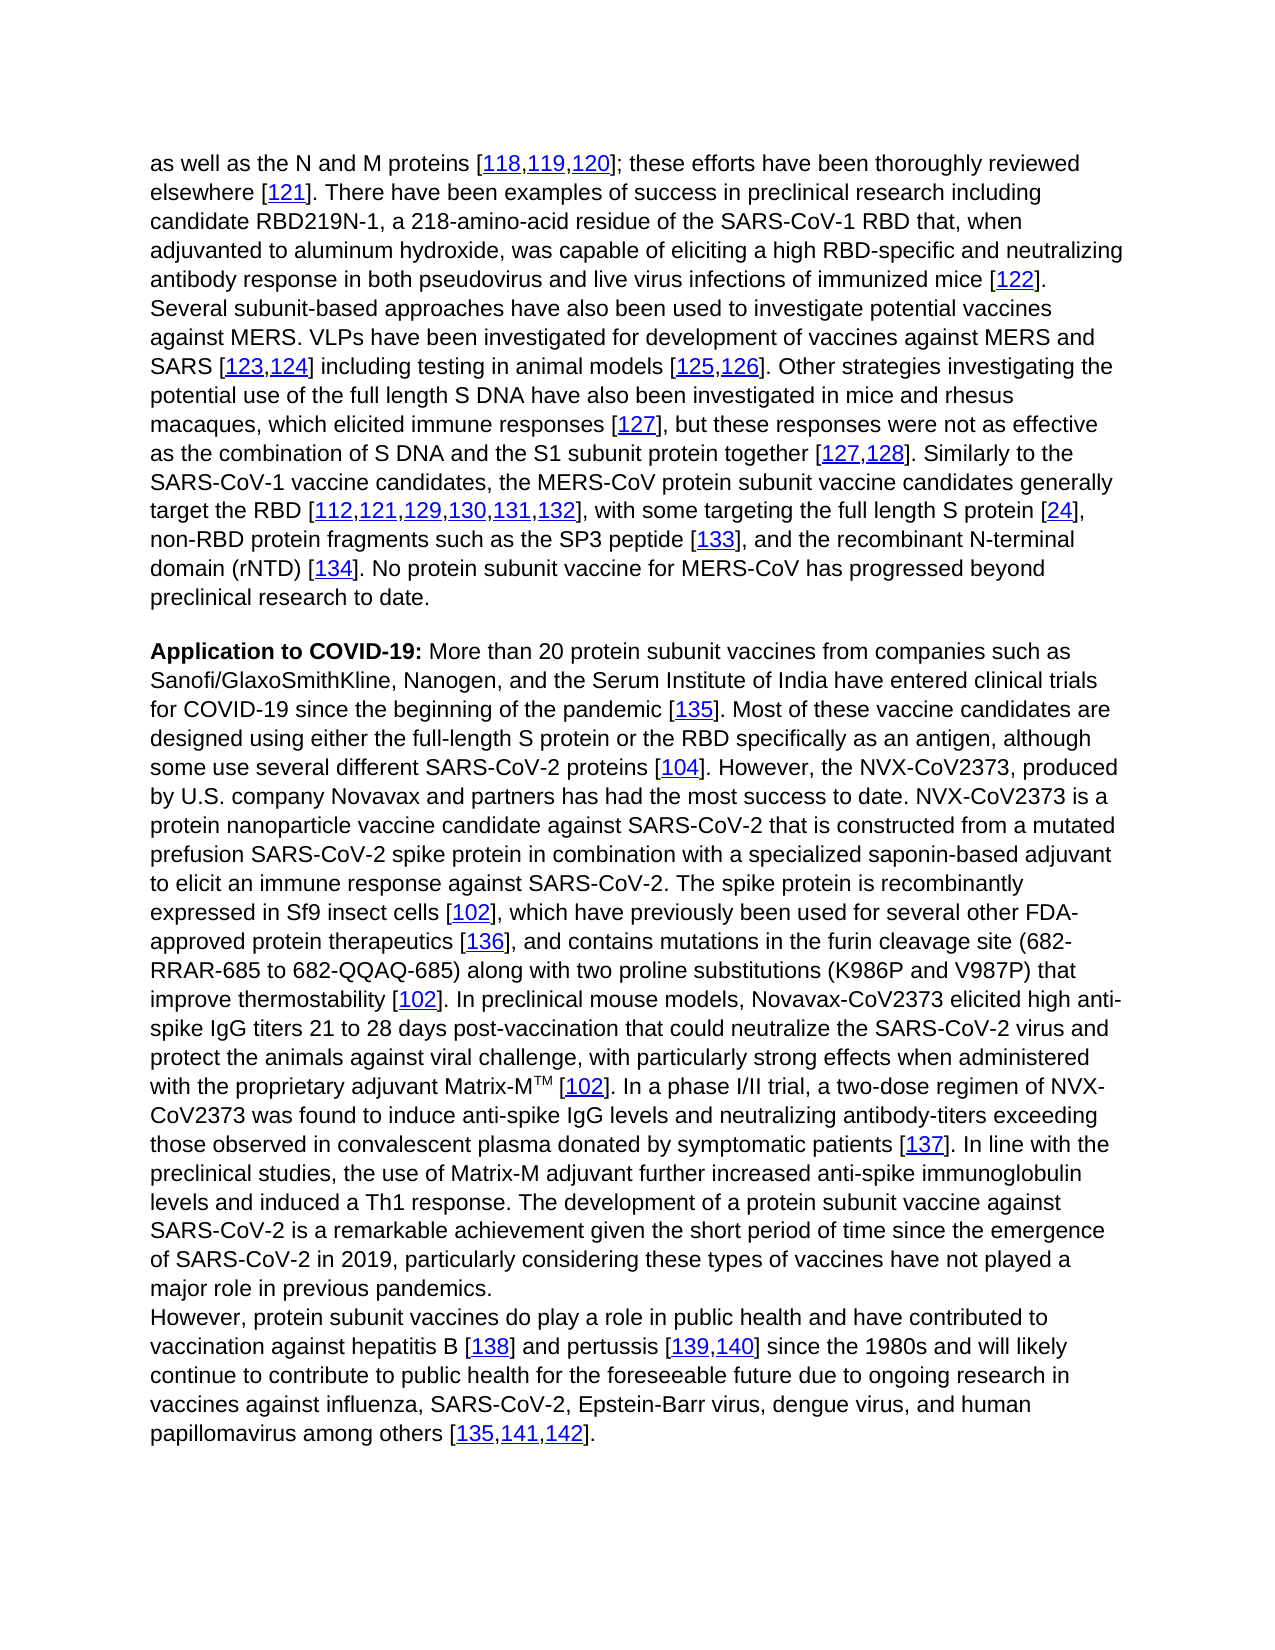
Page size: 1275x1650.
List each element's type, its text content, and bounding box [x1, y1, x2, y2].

text Application to COVID-19: More than 20 protein subunit vaccines from companies such as Sanofi/GlaxoSmithKline, Nanogen, and the Serum Institute of India have entered clinical trials for COVID-19 since the beginning of the pandemic [135]. Most of these vaccine candidates are designed using either the full-length S protein or the RBD specifically as an antigen, although some use several different SARS-CoV-2 proteins [104]. However, the NVX-CoV2373, produced by U.S. company Novavax and partners has had the most success to date. NVX-CoV2373 is a protein nanoparticle vaccine candidate against SARS-CoV-2 that is constructed from a mutated prefusion SARS-CoV-2 spike protein in combination with a specialized saponin-based adjuvant to elicit an immune response against SARS-CoV-2. The spike protein is recombinantly expressed in Sf9 insect cells [102], which have previously been used for several other FDA-approved protein therapeutics [136], and contains mutations in the furin cleavage site (682-RRAR-685 to 682-QQAQ-685) along with two proline substitutions (K986P and V987P) that improve thermostability [102]. In preclinical mouse models, Novavax-CoV2373 elicited high anti-spike IgG titers 21 to 28 days post-vaccination that could neutralize the SARS-CoV-2 virus and protect the animals against viral challenge, with particularly strong effects when administered with the proprietary adjuvant Matrix-MTM [102]. In a phase I/II trial, a two-dose regimen of NVX-CoV2373 was found to induce anti-spike IgG levels and neutralizing antibody-titers exceeding those observed in convalescent plasma donated by symptomatic patients [137]. In line with the preclinical studies, the use of Matrix-M adjuvant further increased anti-spike immunoglobulin levels and induced a Th1 response. The development of a protein subunit vaccine against SARS-CoV-2 is a remarkable achievement given the short period of time since the emergence of SARS-CoV-2 in 2019, particularly considering these types of vaccines have not played a major role in previous pandemics. However, protein subunit vaccines do play a role in public health and have contributed to vaccination against hepatitis B [138] and pertussis [139,140] since the 1980s and will likely continue to contribute to public health for the foreseeable future due to ongoing research in vaccines against influenza, SARS-CoV-2, Epstein-Barr virus, dengue virus, and human papillomavirus among others [135,141,142]. [150, 638, 1125, 1447]
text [150, 150, 1125, 611]
